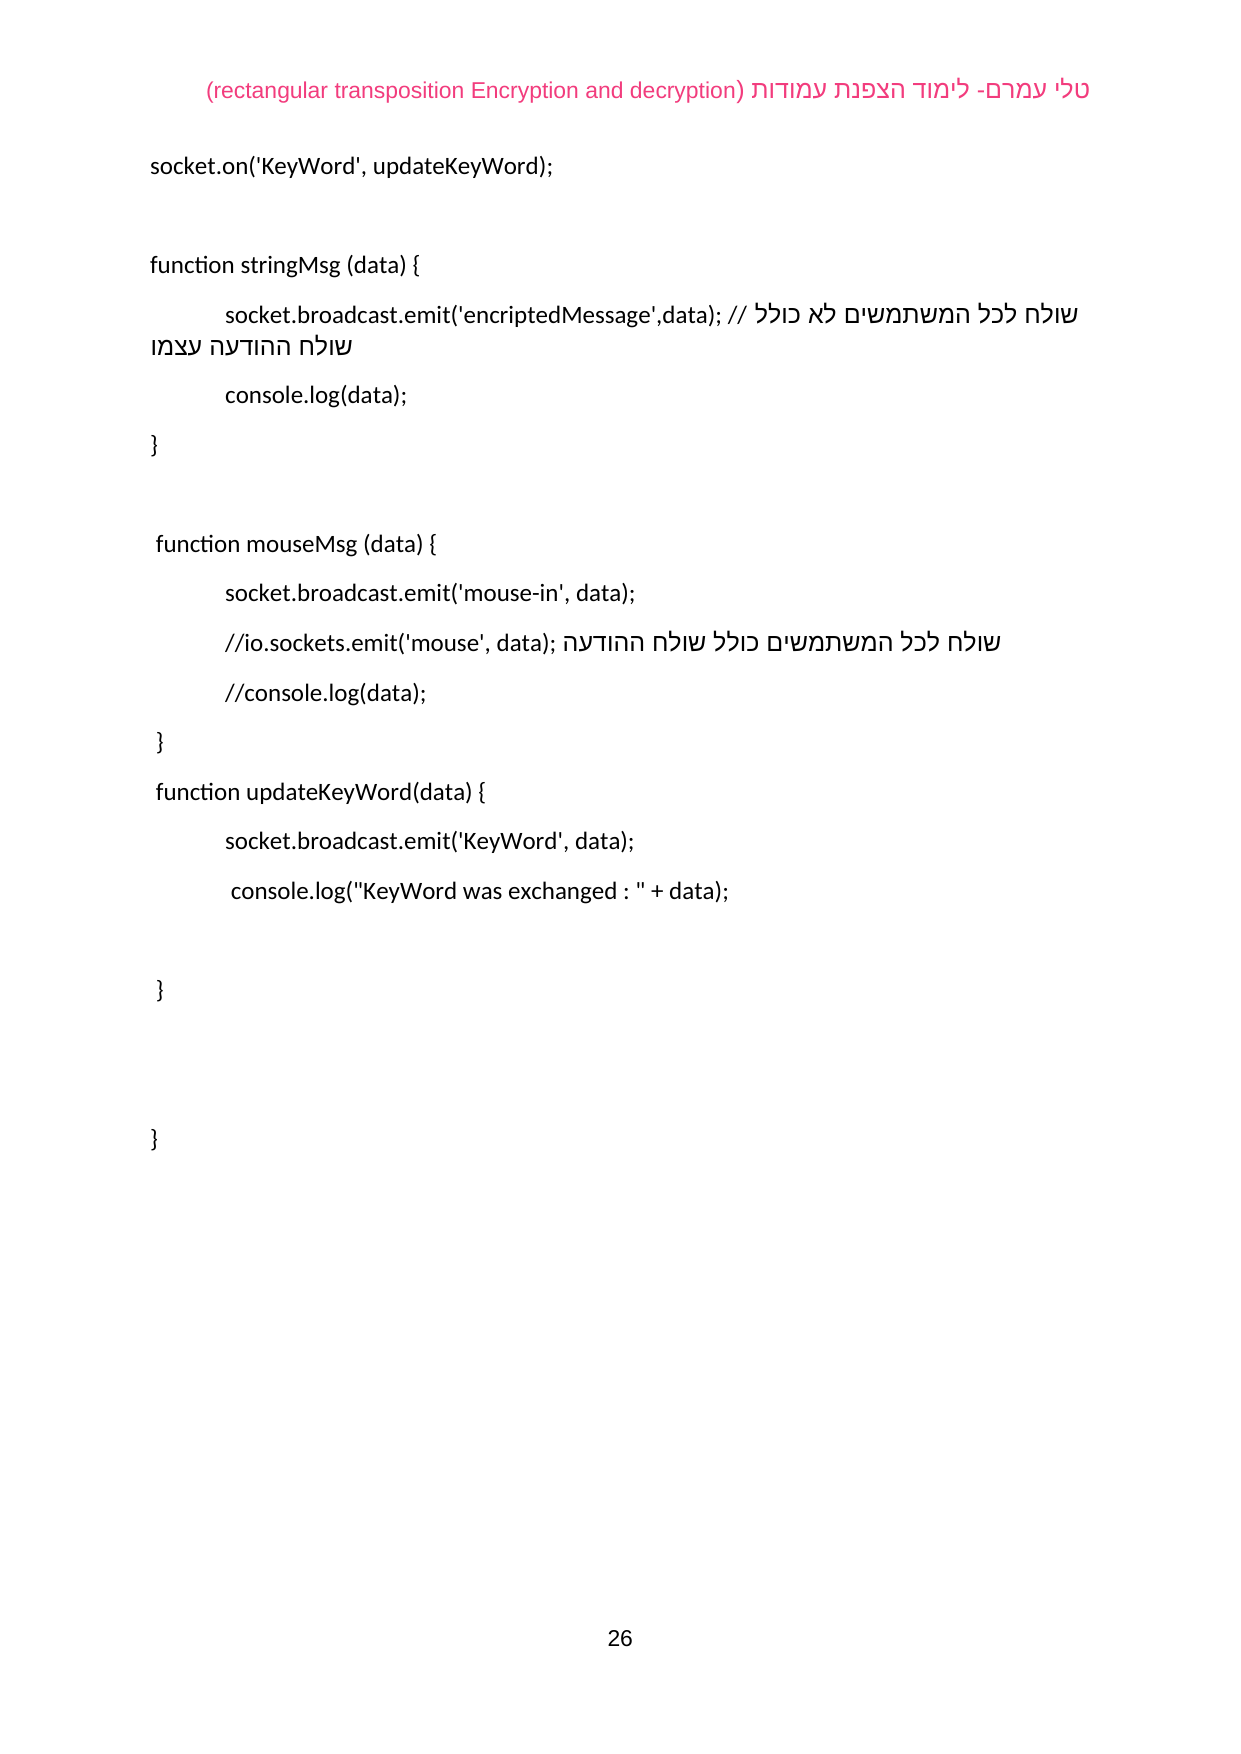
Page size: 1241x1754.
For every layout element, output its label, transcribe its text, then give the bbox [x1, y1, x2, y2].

text socket.on('KeyWord', updateKeyWord); [150, 150, 1090, 181]
text //io.sockets.emit('mouse', data); שולח לכל המשתמשים כולל שולח ההודעה [150, 627, 1090, 658]
text socket.broadcast.emit('KeyWord', data); [150, 826, 1090, 856]
text socket.broadcast.emit('mouse-in', data); [150, 578, 1090, 608]
text function updateKeyWord(data) { [150, 776, 1090, 806]
text socket.broadcast.emit('encriptedMessage',data); //שולח לכל המשתמשים לא כולל שולח ההודעה עצמו [150, 299, 1090, 360]
text function stringMsg (data) { [150, 249, 1090, 280]
text } [150, 974, 1090, 1005]
text //console.log(data); [150, 677, 1090, 707]
text } [150, 1123, 1090, 1153]
text } [150, 429, 1090, 459]
text } [150, 726, 1090, 757]
text console.log("KeyWord was exchanged : " + data); [150, 875, 1090, 906]
text function mouseMsg (data) { [150, 528, 1090, 558]
text console.log(data); [150, 379, 1090, 410]
